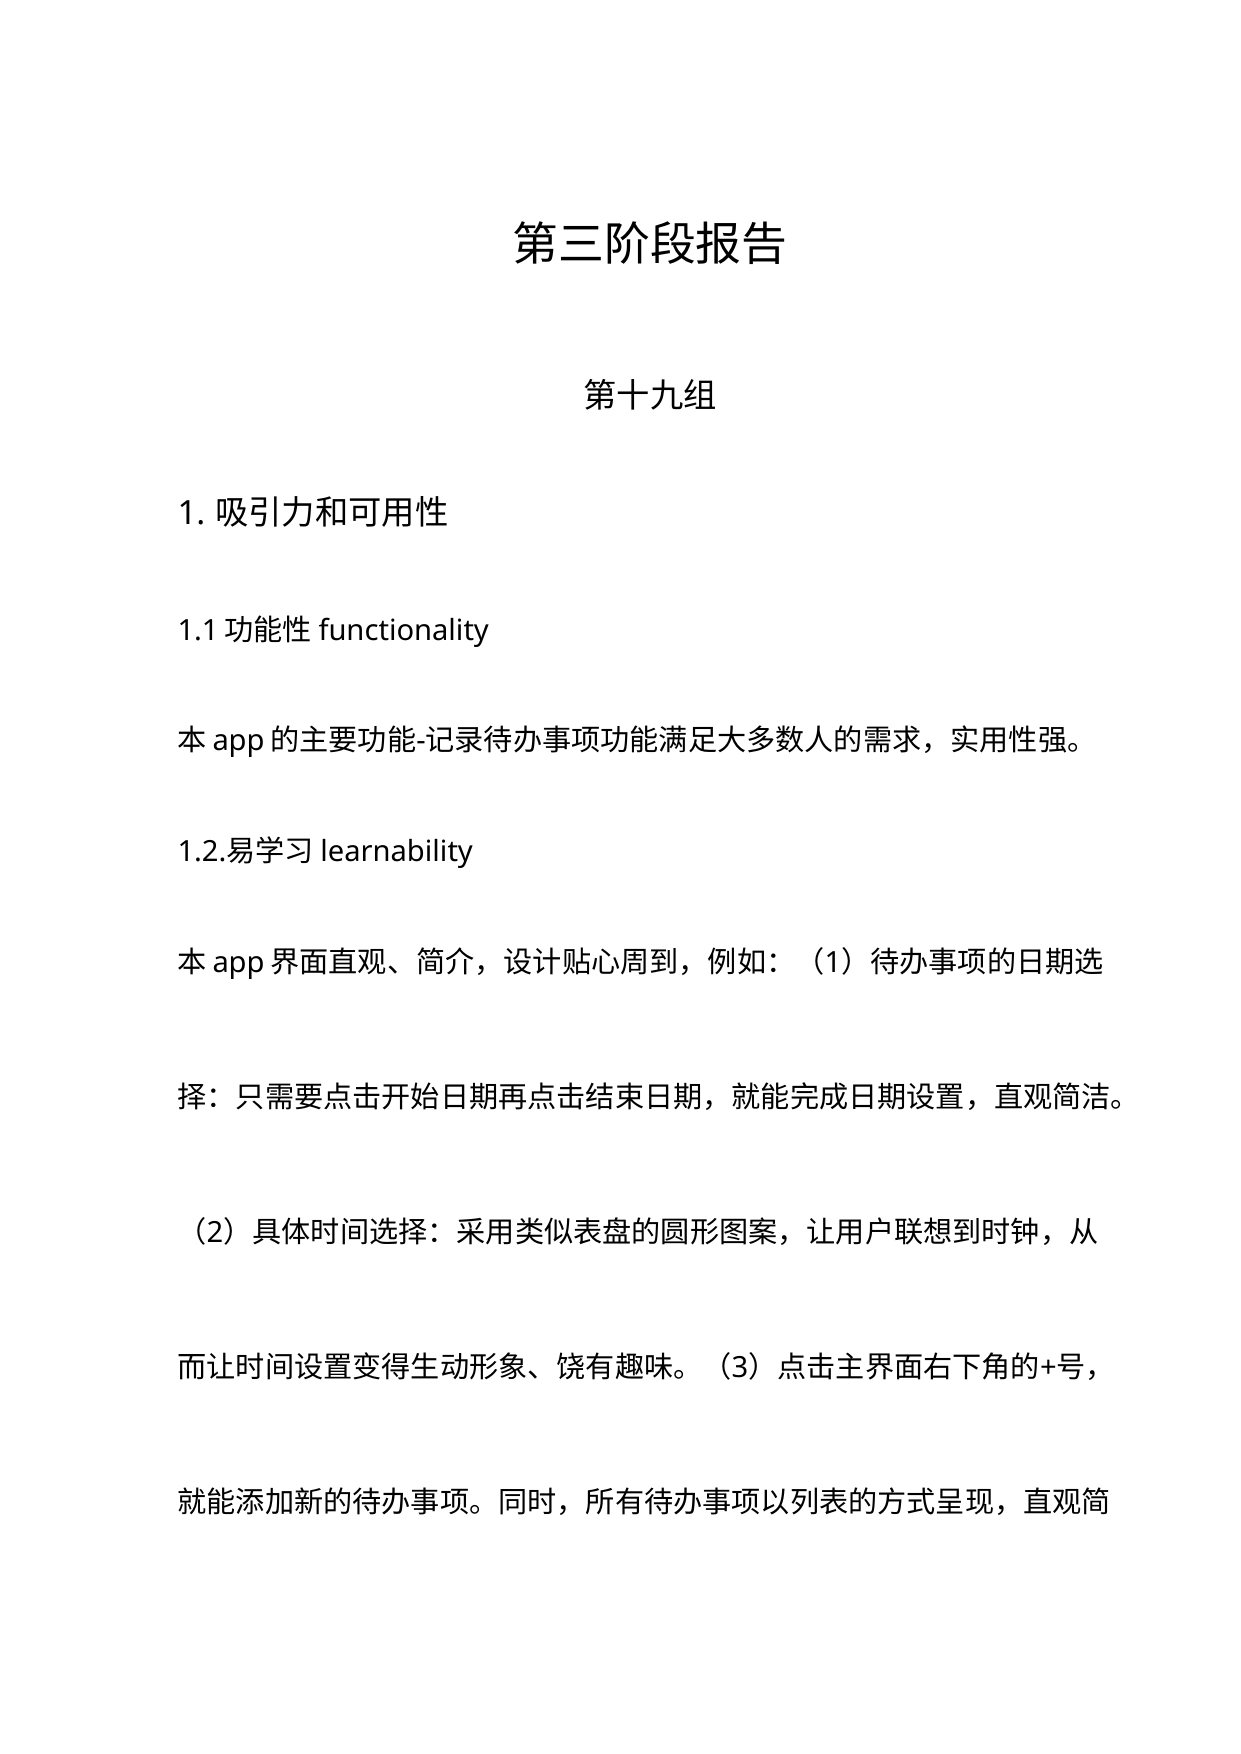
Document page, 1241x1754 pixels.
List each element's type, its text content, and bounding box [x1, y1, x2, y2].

text 第三阶段报告 [177, 191, 1122, 289]
text 第十九组 [177, 361, 1122, 426]
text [177, 927, 1122, 1532]
text 1.1功能性 functionality [177, 595, 1122, 660]
list 吸引力和可用性 [177, 478, 1122, 543]
text 本app的主要功能-记录待办事项功能满足大多数人的需求，实用性强。 [177, 706, 1122, 771]
text 1.2.易学习 learnability [177, 816, 1122, 881]
